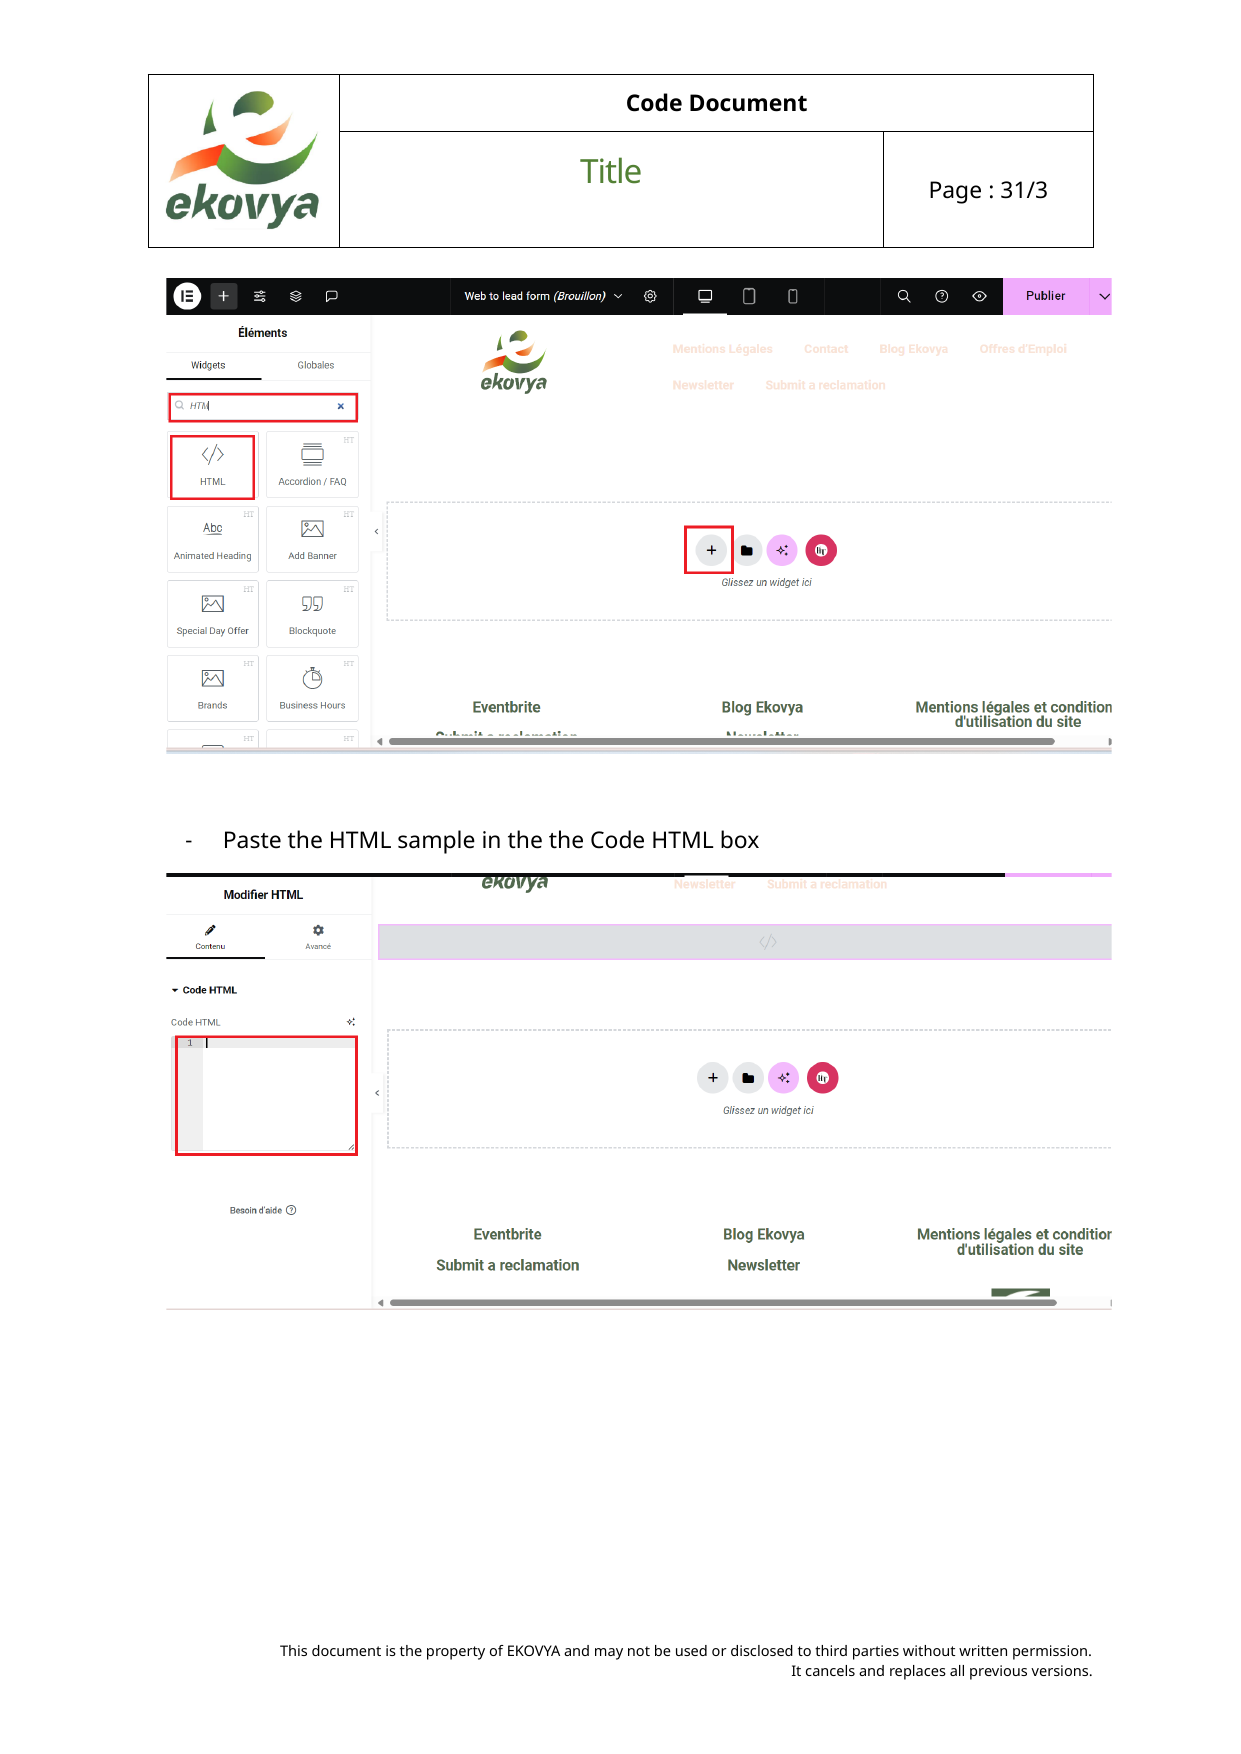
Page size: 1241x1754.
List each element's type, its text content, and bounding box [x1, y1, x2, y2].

picture [159, 75, 329, 232]
list Paste the HTML sample in the the Code HTML box [185, 823, 1093, 855]
